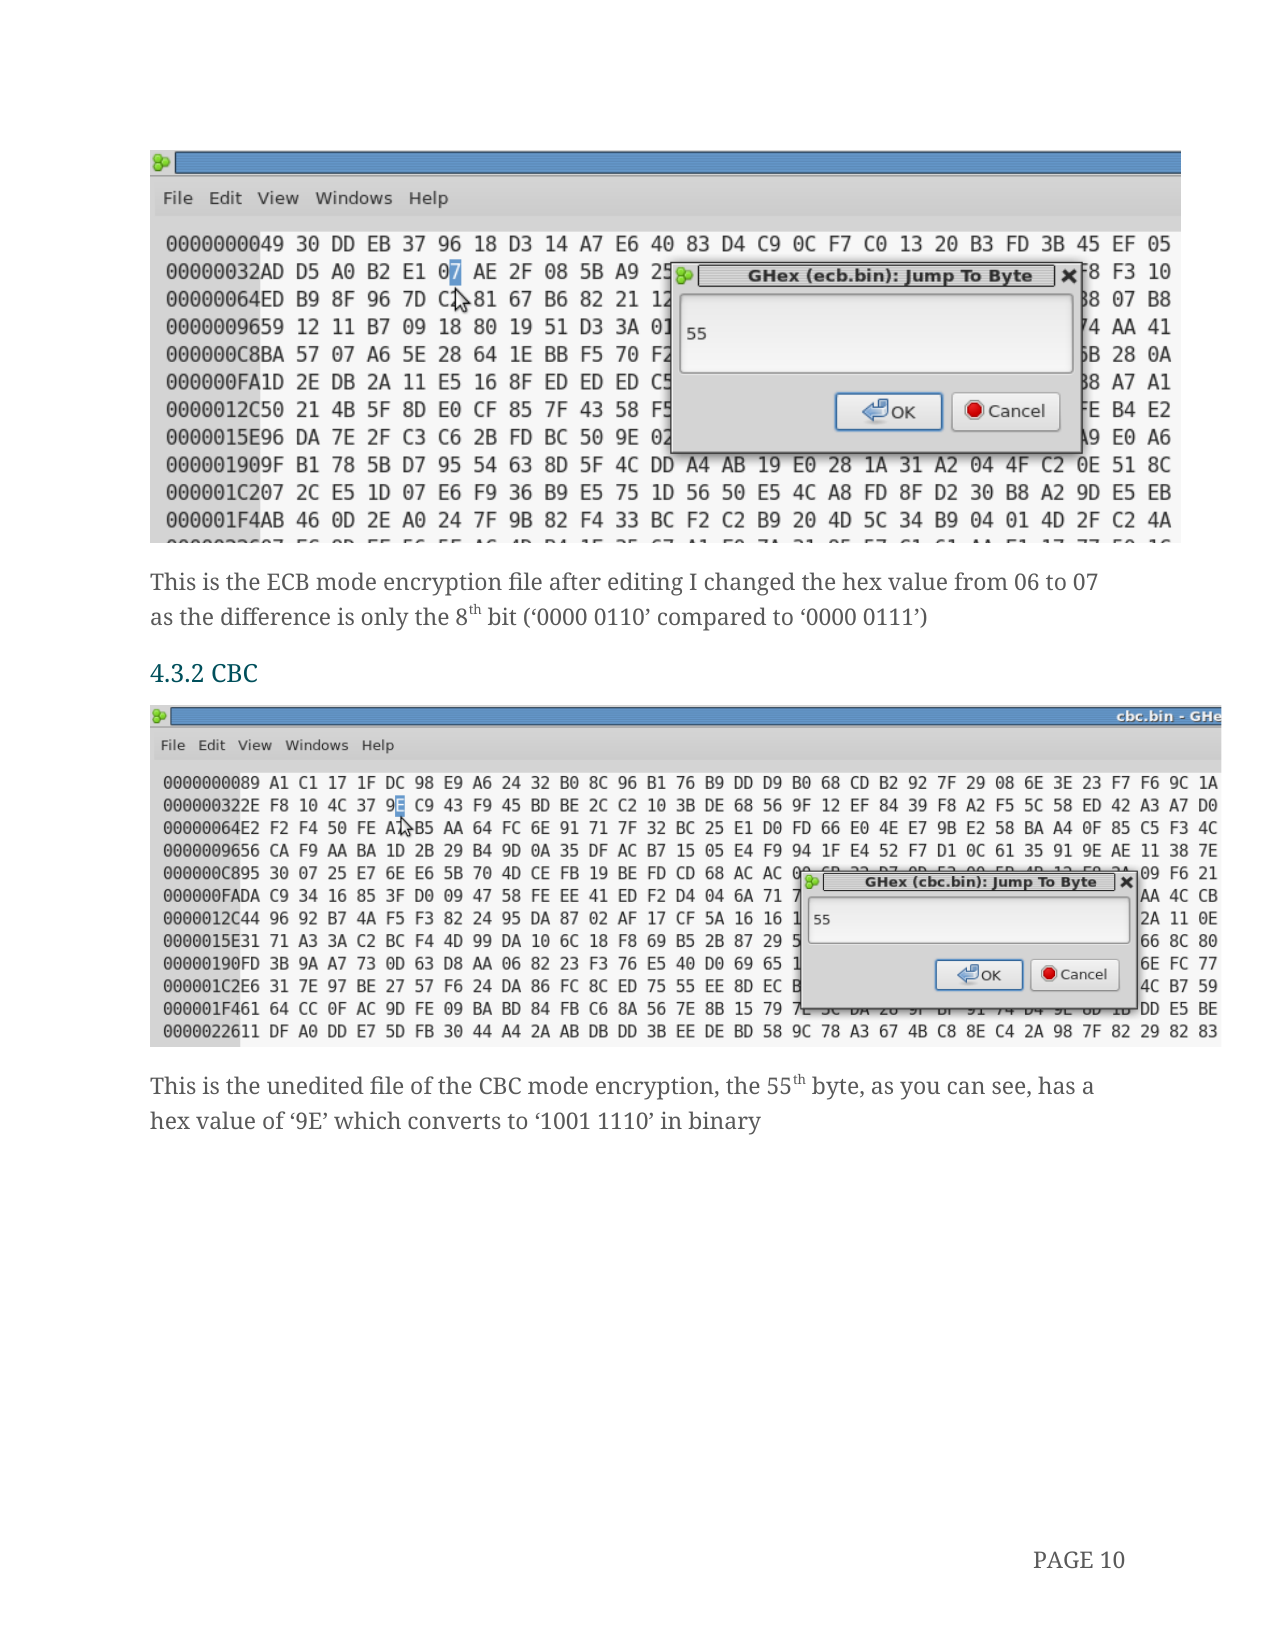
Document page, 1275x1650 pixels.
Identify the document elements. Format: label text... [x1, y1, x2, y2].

picture [150, 705, 1222, 1047]
subtitle 4.3.2 CBC [150, 656, 1125, 690]
text This is the unedited file of the CBC mode encryption, the 55th byte, as you can see, has a hex value of ‘9E’ which converts to ‘1001 1110’ in binary [150, 1070, 1125, 1136]
picture [150, 150, 1181, 543]
text This is the ECB mode encryption file after editing I changed the hex value from 06 to 07 as the difference is only the 8th bit (‘0000 0110’ compared to ‘0000 0111’) [150, 566, 1125, 632]
